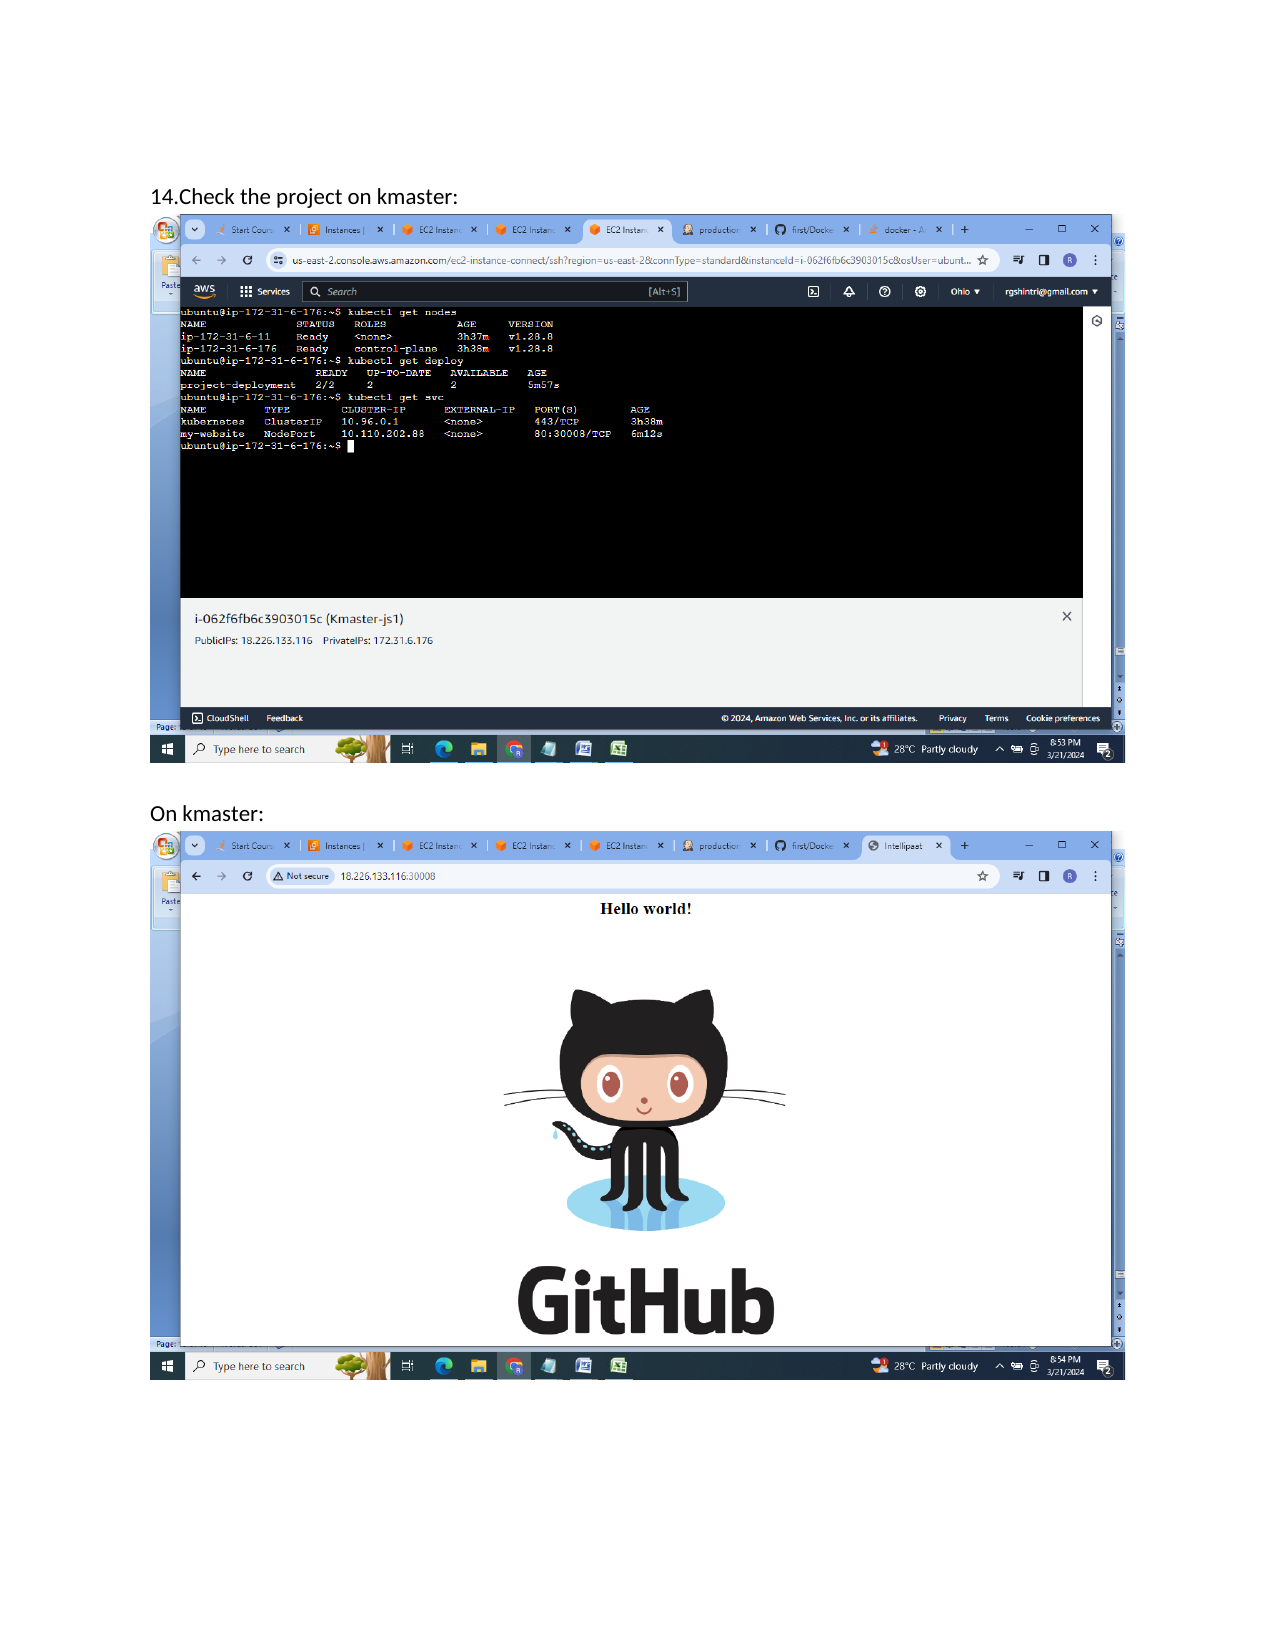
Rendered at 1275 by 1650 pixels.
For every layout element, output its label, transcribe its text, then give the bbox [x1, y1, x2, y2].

picture [150, 831, 1125, 1380]
picture [150, 214, 1125, 763]
text On kmaster: [150, 799, 1125, 827]
text 14.Check the project on kmaster: [150, 182, 1125, 210]
